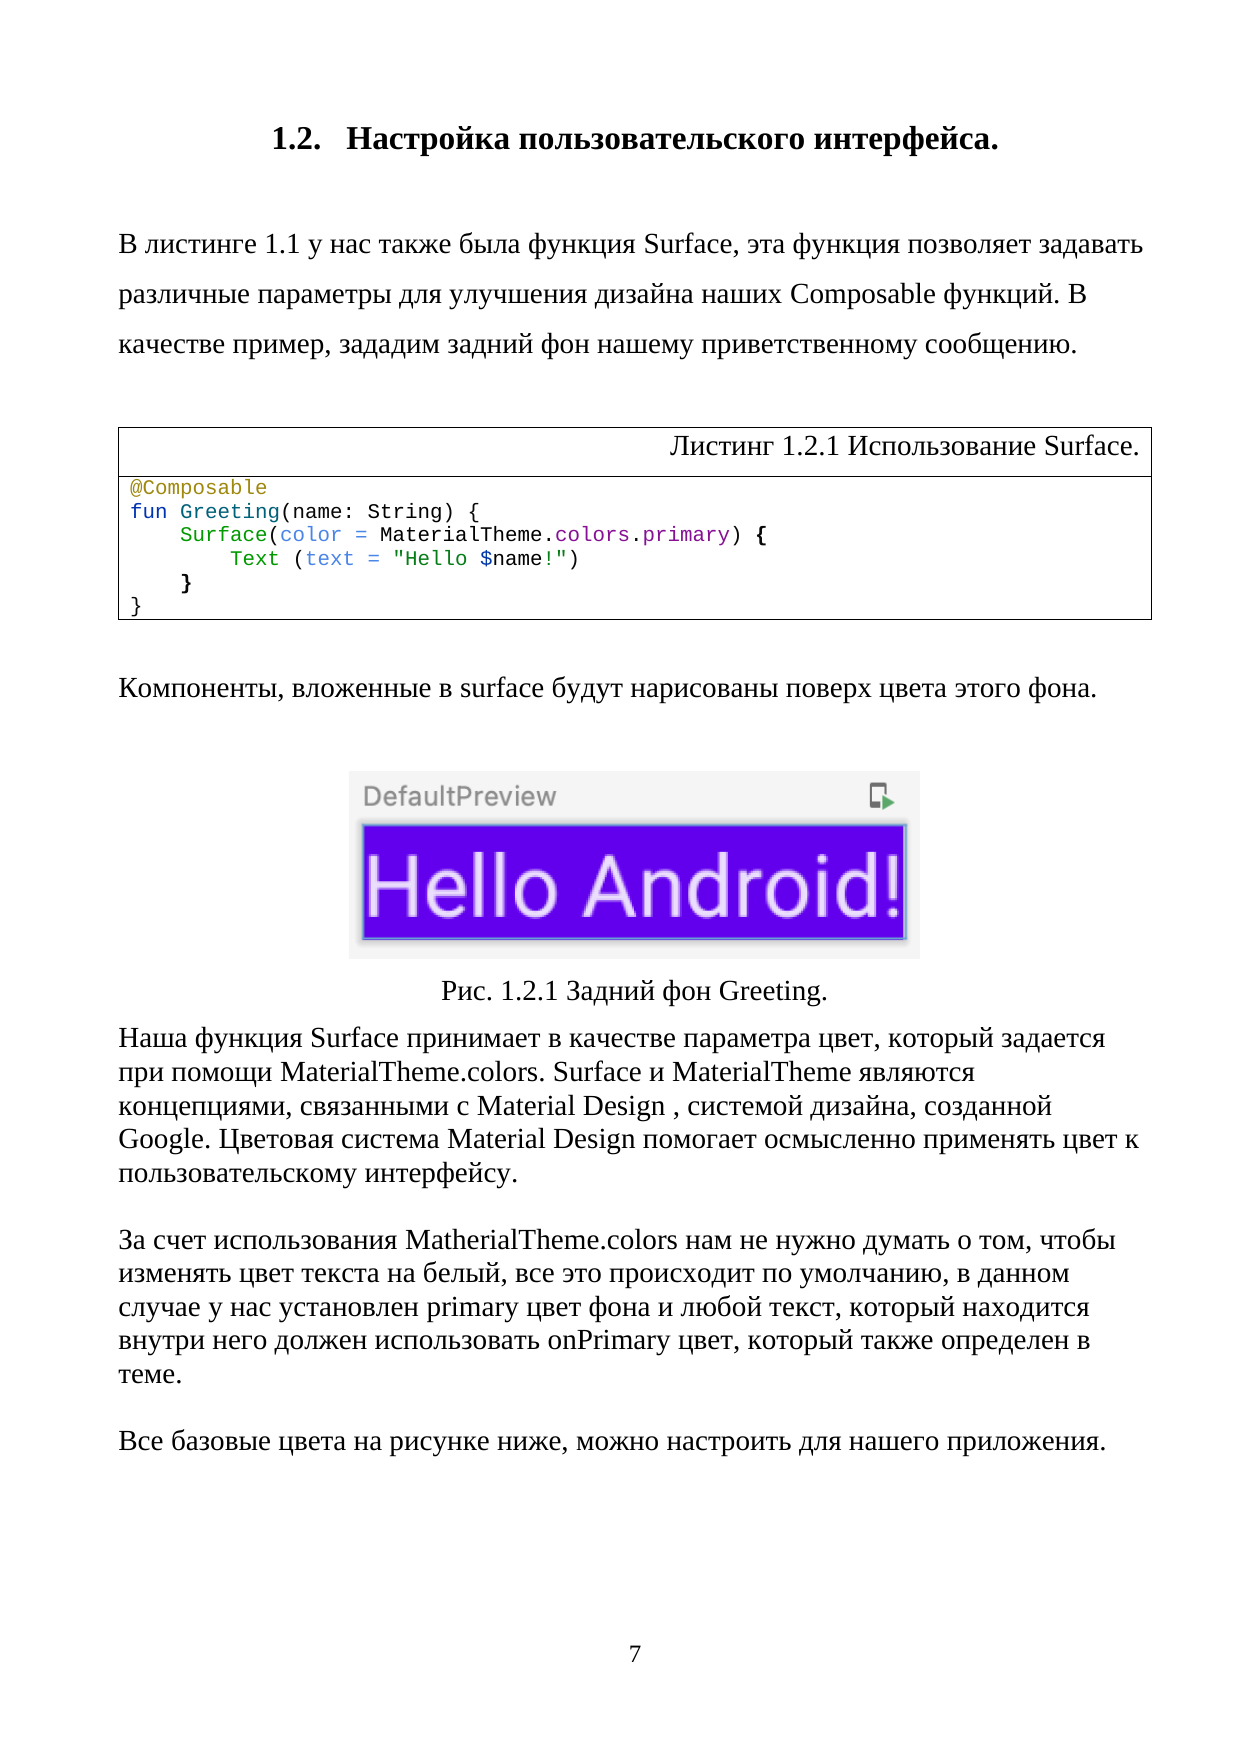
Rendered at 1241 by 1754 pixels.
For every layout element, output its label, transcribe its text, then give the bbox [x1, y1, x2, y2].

table_header Листинг 1.2.1 Использование Surface. [119, 428, 1151, 476]
table_header [118, 771, 1151, 973]
picture [348, 771, 920, 959]
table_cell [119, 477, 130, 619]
text Все базовые цвета на рисунке ниже, можно настроить для нашего приложения. [118, 1423, 1152, 1457]
list Настройка пользовательского интерфейса. [118, 118, 1152, 156]
text Наша функция Surface принимает в качестве параметра цвет, который задается при помощи MaterialTheme.colors. Surface и MaterialTheme являются концепциями, связанными с Material Design , системой дизайна, созданной Google. Цветовая система Material Design помогает осмысленно применять цвет к пользовательскому интерфейсу. [118, 1021, 1152, 1188]
text Компоненты, вложенные в surface будут нарисованы поверх цвета этого фона. [118, 670, 1152, 704]
text В листинге 1.1 у нас также была функция Surface, эта функция позволяет задавать различные параметры для улучшения дизайна наших Composable функций. В качестве пример, зададим задний фон нашему приветственному сообщению. [118, 226, 1152, 360]
text За счет использования MatherialTheme.colors нам не нужно думать о том, чтобы изменять цвет текста на белый, все это происходит по умолчанию, в данном случае у нас установлен primary цвет фона и любой текст, который находится внутри него должен использовать onPrimary цвет, который также определен в теме. [118, 1222, 1152, 1389]
table_cell Рис. 1.2.1 Задний фон Greeting. [118, 973, 1151, 1021]
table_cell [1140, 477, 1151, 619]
